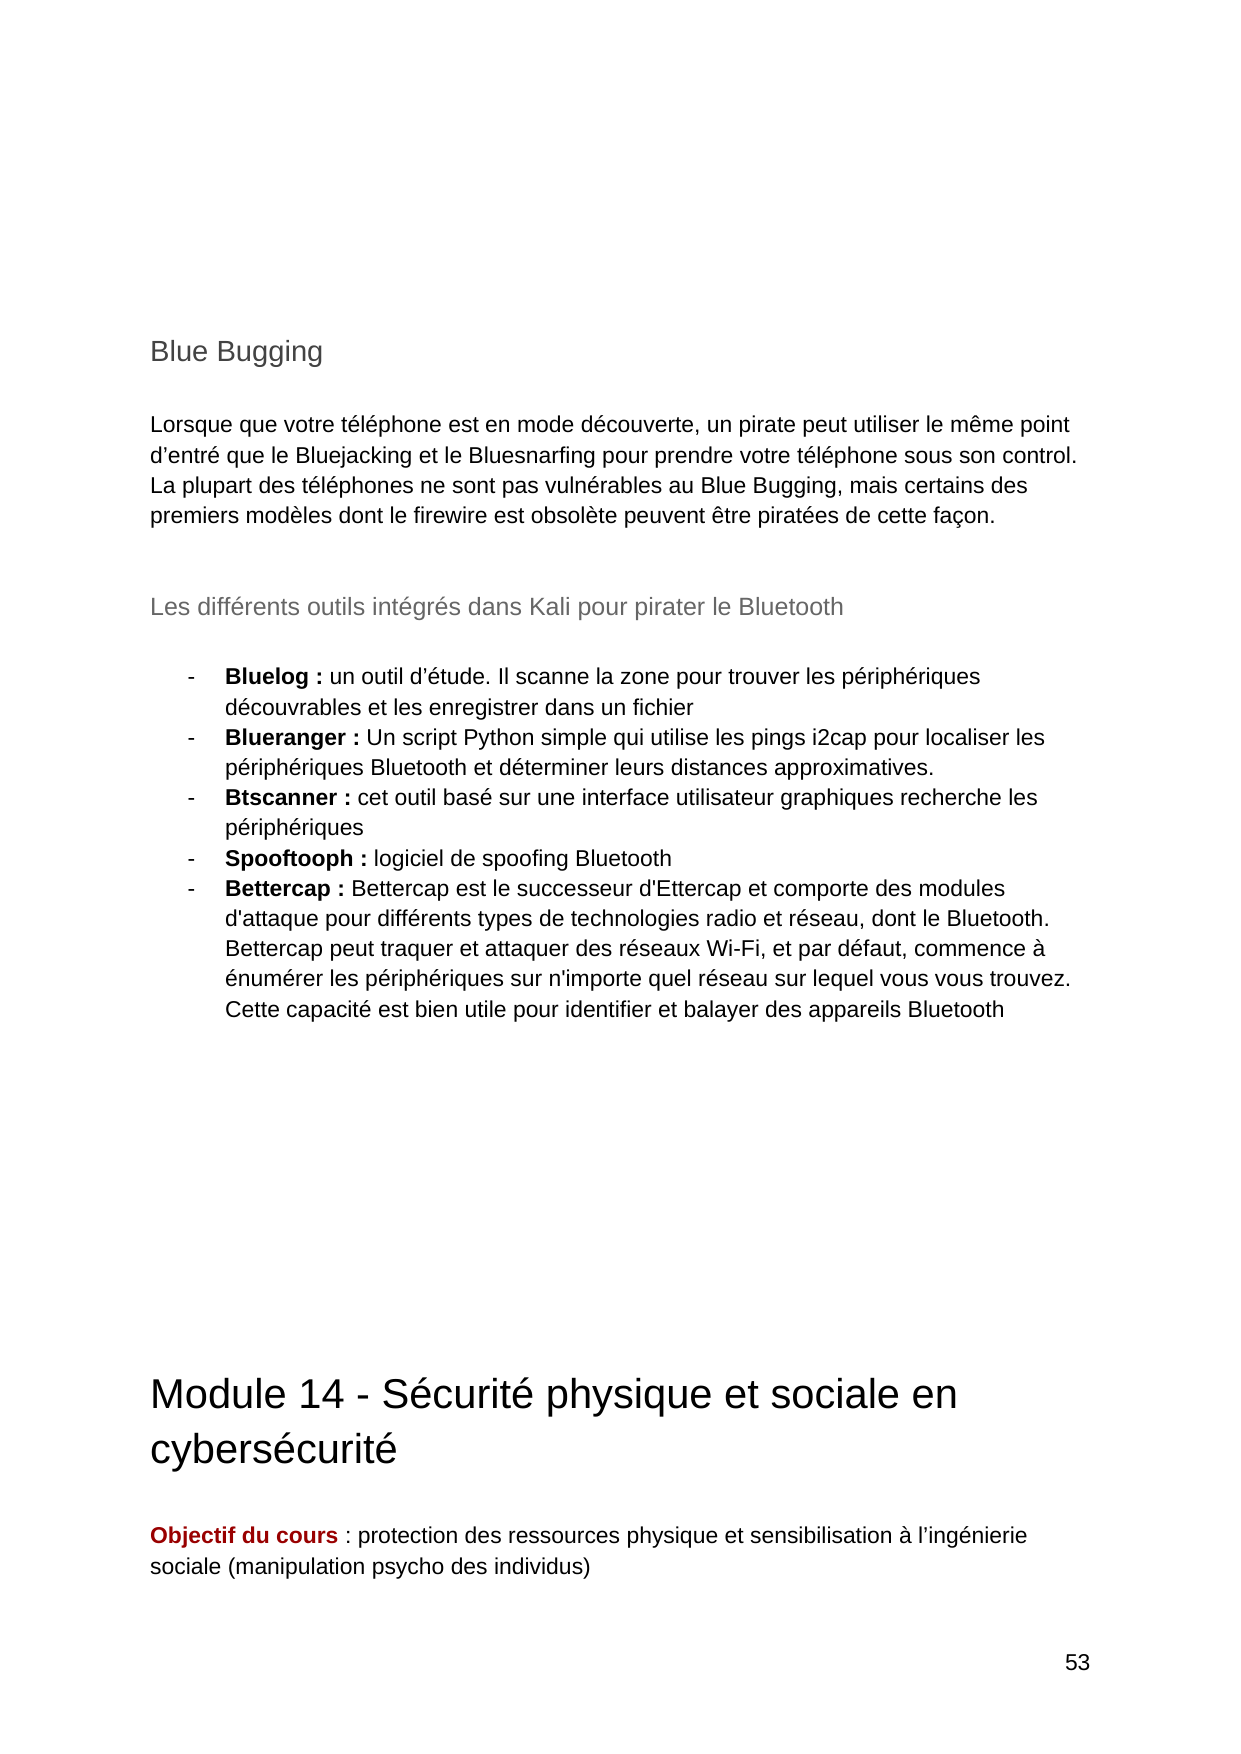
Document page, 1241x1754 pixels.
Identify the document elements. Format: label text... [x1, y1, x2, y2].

list Bettercap : Bettercap est le successeur d'Ettercap et comporte des modules d'attaque pour différents types de technologies radio et réseau, dont le Bluetooth. Bettercap peut traquer et attaquer des réseaux Wi-Fi, et par défaut, commence à énumérer les périphériques sur n'importe quel réseau sur lequel vous vous trouvez. Cette capacité est bien utile pour identifier et balayer des appareils Bluetooth [187, 875, 1090, 1022]
text Objectif du cours : protection des ressources physique et sensibilisation à l’ingénierie sociale (manipulation psycho des individus) [150, 1522, 1090, 1579]
list Btscanner : cet outil basé sur une interface utilisateur graphiques recherche les périphériques [187, 784, 1090, 841]
list Blueranger : Un script Python simple qui utilise les pings i2cap pour localiser les périphériques Bluetooth et déterminer leurs distances approximatives. [187, 724, 1090, 780]
subtitle Les différents outils intégrés dans Kali pour pirater le Bluetooth [150, 592, 1090, 620]
list Bluelog : un outil d’étude. Il scanne la zone pour trouver les périphériques découvrables et les enregistrer dans un fichier [187, 663, 1090, 720]
list Spooftooph : logiciel de spoofing Bluetooth [187, 844, 1090, 871]
subtitle Module 14 - Sécurité physique et sociale en cybersécurité [150, 1369, 1090, 1472]
text Lorsque que votre téléphone est en mode découverte, un pirate peut utiliser le même point d’entré que le Bluejacking et le Bluesnarfing pour prendre votre téléphone sous son control. La plupart des téléphones ne sont pas vulnérables au Blue Bugging, mais certains des premiers modèles dont le firewire est obsolète peuvent être piratées de cette façon. [150, 411, 1090, 528]
subtitle Blue Bugging [150, 334, 1090, 368]
